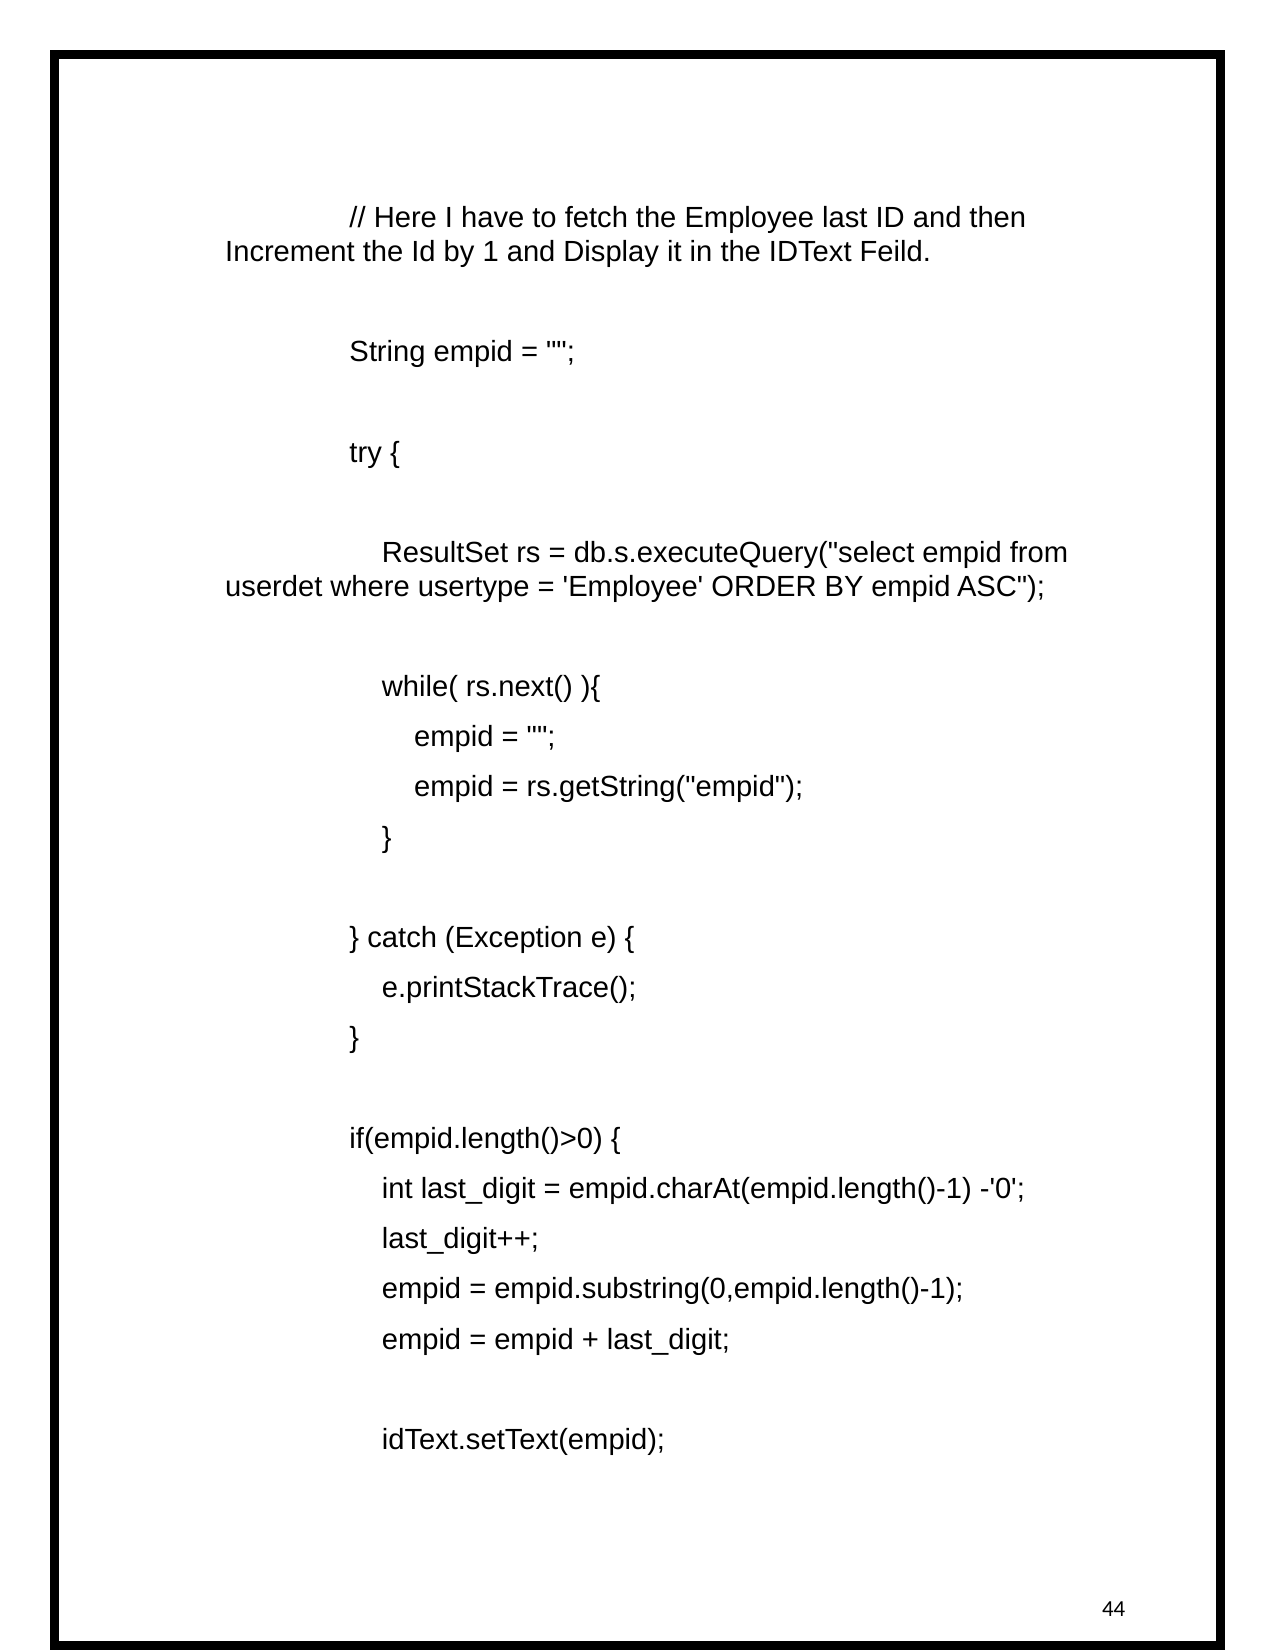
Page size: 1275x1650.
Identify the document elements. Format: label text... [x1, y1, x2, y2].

text idText.setText(empid); [187, 1422, 1125, 1456]
text while( rs.next() ){ [187, 669, 1125, 702]
text empid = rs.getString("empid"); [187, 769, 1125, 803]
text // Here I have to fetch the Employee last ID and then Increment the Id by 1 and Display it in the IDText Feild. [187, 200, 1125, 267]
text empid = empid + last_digit; [187, 1322, 1125, 1355]
text ResultSet rs = db.s.executeQuery("select empid from userdet where usertype = 'Employee' ORDER BY empid ASC"); [187, 535, 1125, 602]
text e.printStackTrace(); [187, 970, 1125, 1004]
text String empid = ""; [187, 334, 1125, 368]
text } [187, 819, 1125, 853]
text empid = ""; [187, 719, 1125, 753]
text int last_digit = empid.charAt(empid.length()-1) -'0'; [187, 1171, 1125, 1204]
text } catch (Exception e) { [187, 920, 1125, 953]
text last_digit++; [187, 1221, 1125, 1255]
text } [187, 1020, 1125, 1054]
text try { [187, 434, 1125, 468]
text if(empid.length()>0) { [187, 1121, 1125, 1154]
text empid = empid.substring(0,empid.length()-1); [187, 1271, 1125, 1305]
